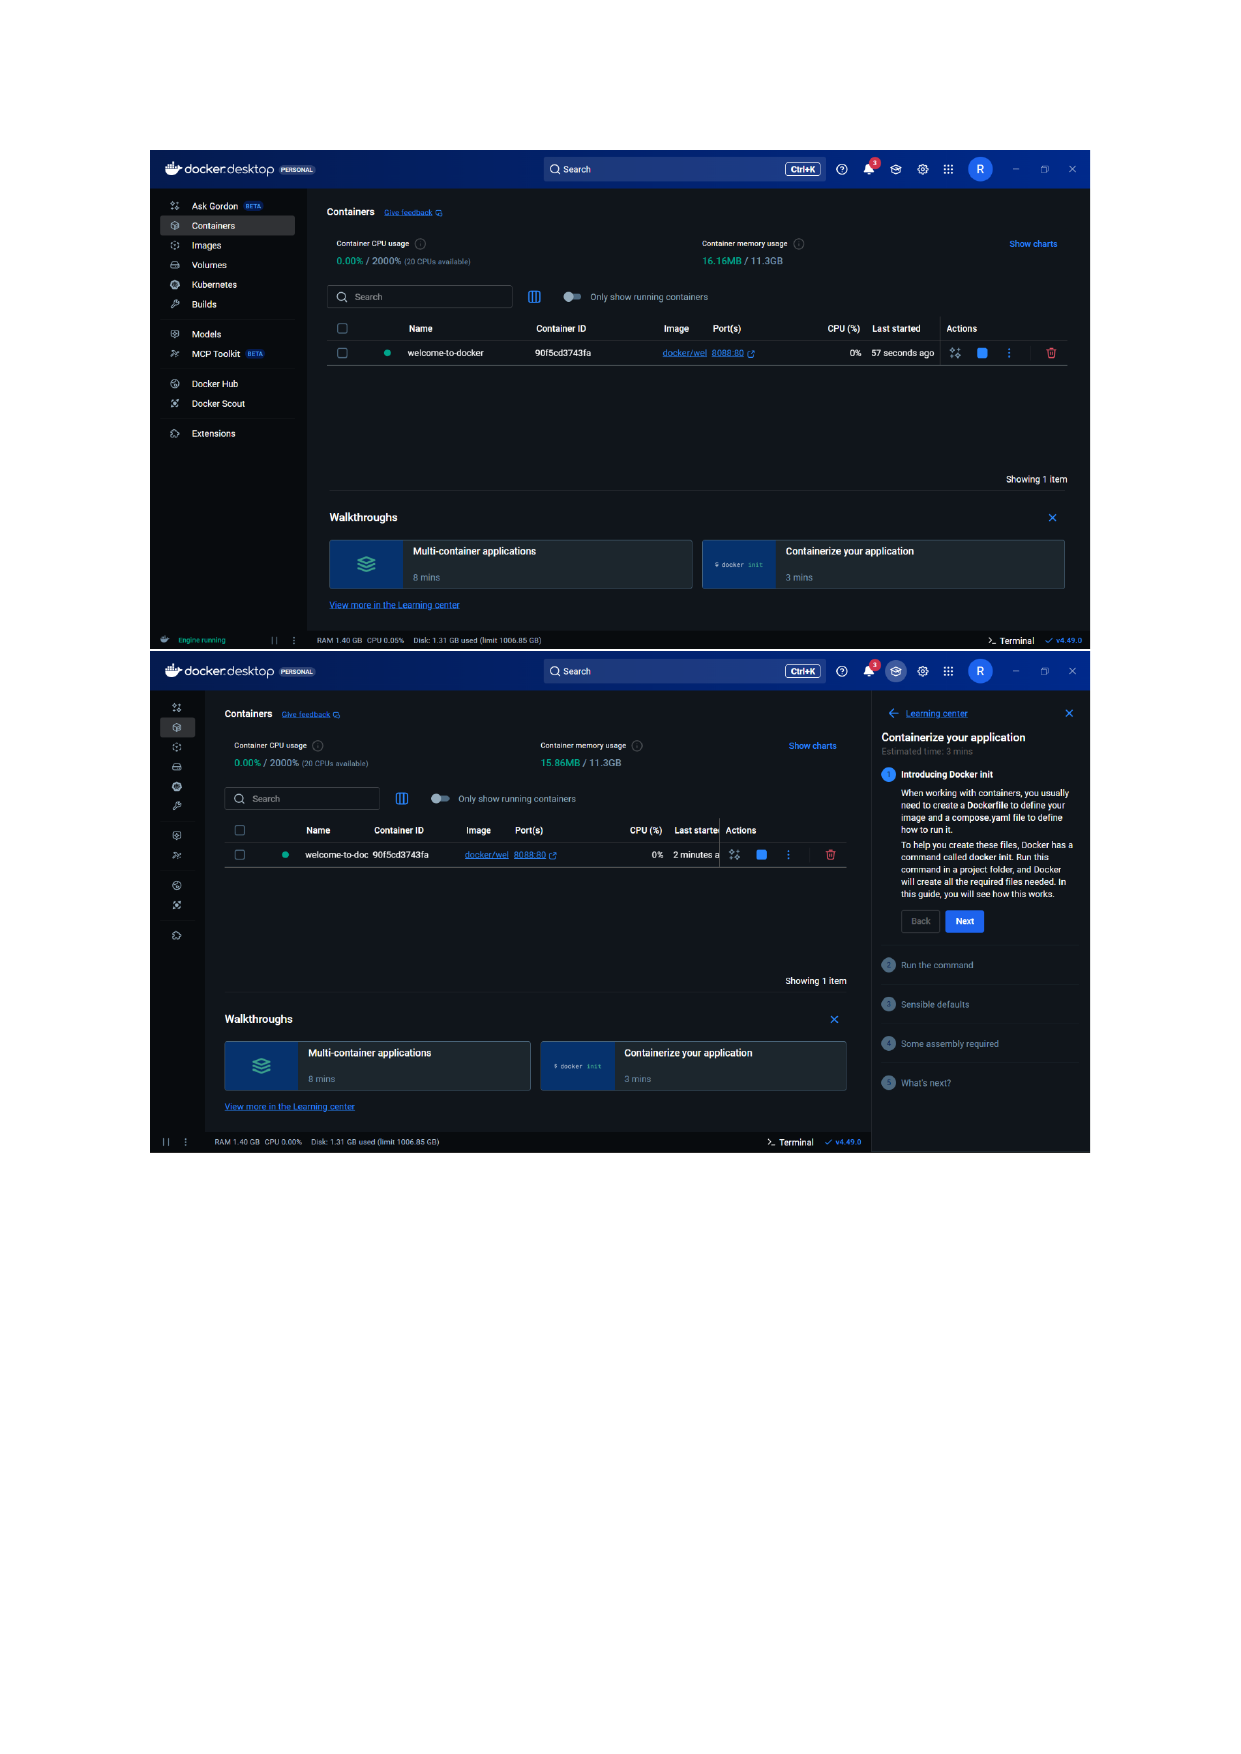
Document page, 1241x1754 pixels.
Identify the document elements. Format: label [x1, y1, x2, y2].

picture [150, 651, 1091, 1153]
picture [150, 150, 1091, 649]
